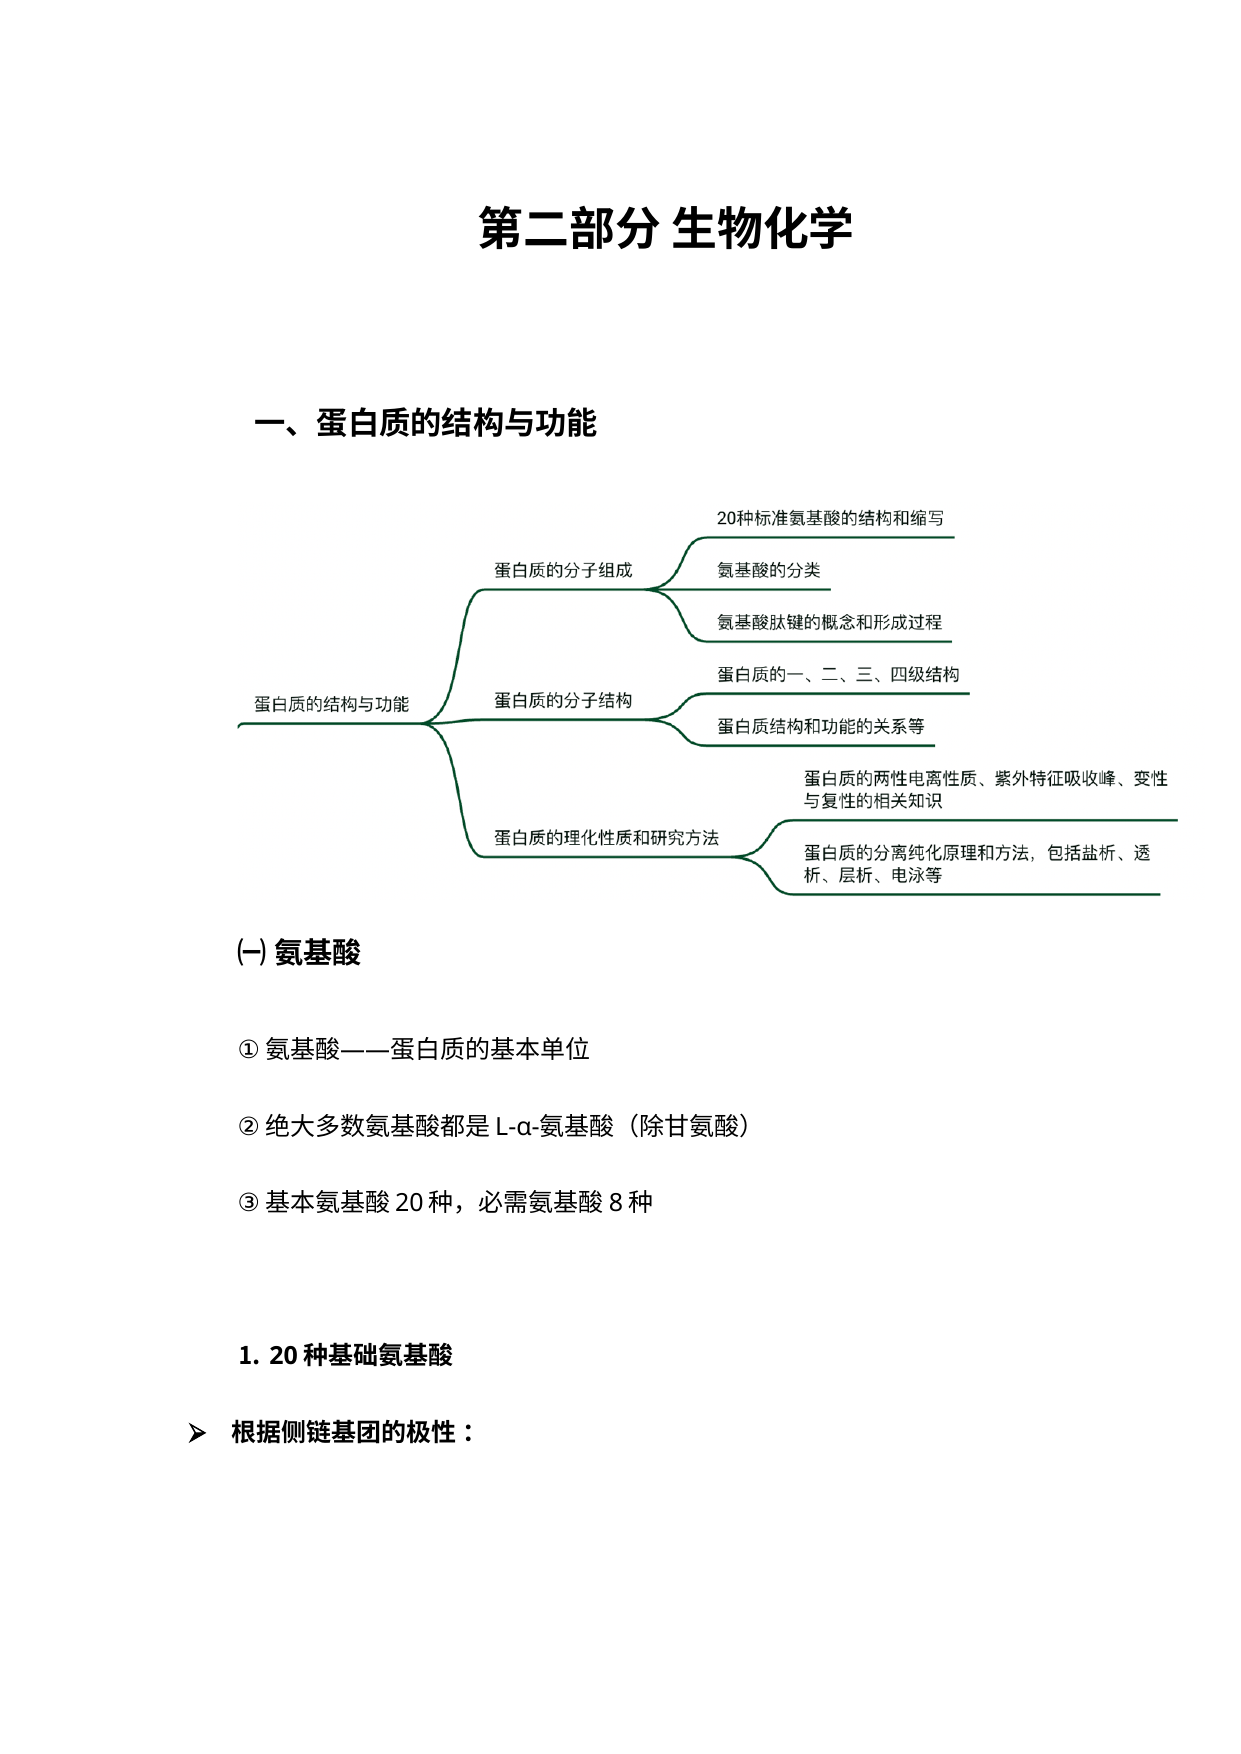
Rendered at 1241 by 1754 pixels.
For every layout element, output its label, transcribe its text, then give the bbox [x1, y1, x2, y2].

subtitle 一、蛋白质的结构与功能 [187, 387, 1053, 455]
text ⒈ 20种基础氨基酸 [187, 1321, 1053, 1389]
text ①氨基酸——蛋白质的基本单位 [187, 1015, 1053, 1083]
text ③基本氨基酸20种，必需氨基酸8种 [187, 1168, 1053, 1236]
text ②绝大多数氨基酸都是L-α-氨基酸（除甘氨酸） [187, 1092, 1053, 1159]
subtitle 第二部分 生物化学 [187, 191, 1053, 259]
picture [237, 502, 1206, 900]
text ㈠ 氨基酸 [187, 918, 1053, 986]
list 根据侧链基团的极性 ： [187, 1397, 1053, 1465]
